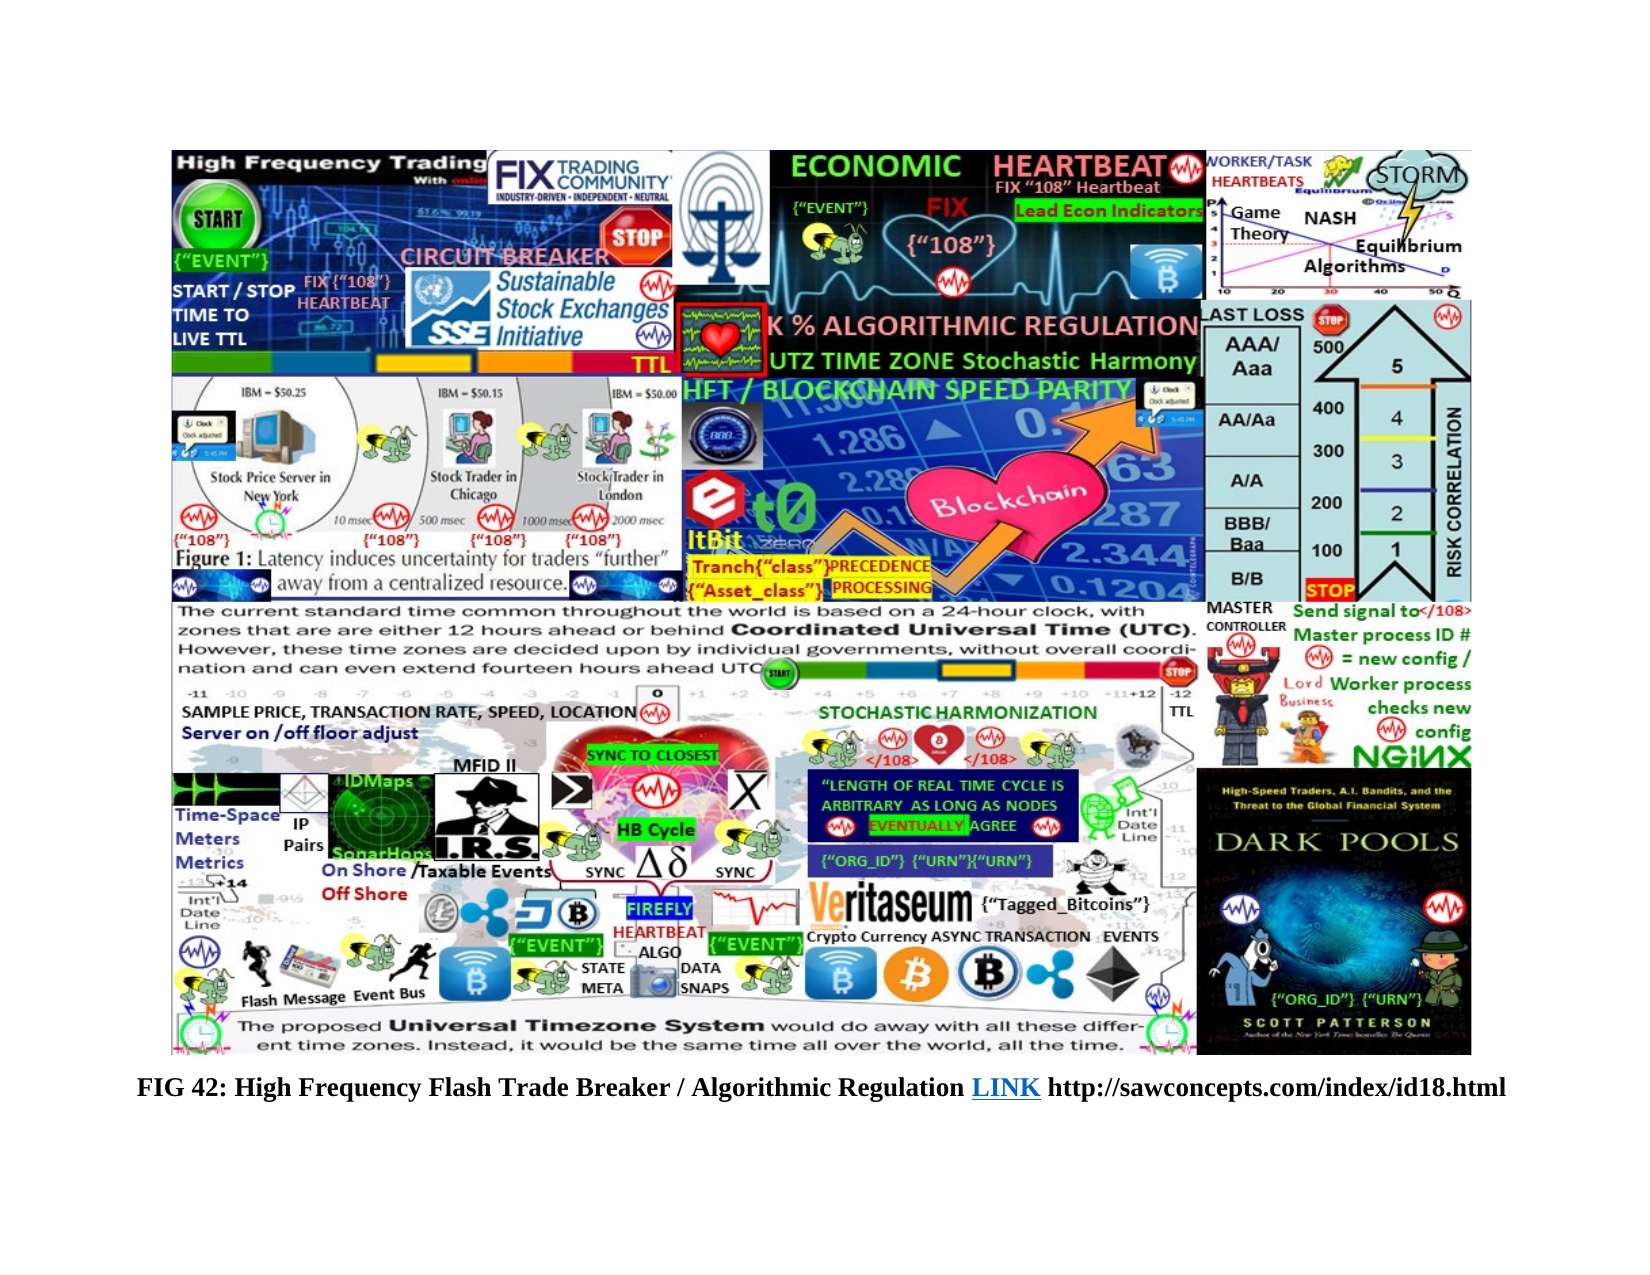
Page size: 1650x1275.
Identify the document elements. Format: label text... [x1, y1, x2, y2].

picture [171, 150, 1472, 1055]
text FIG 42: High Frequency Flash Trade Breaker / Algorithmic Regulation LINK http://sawconcepts.com/index/id18.html [112, 1071, 1531, 1103]
